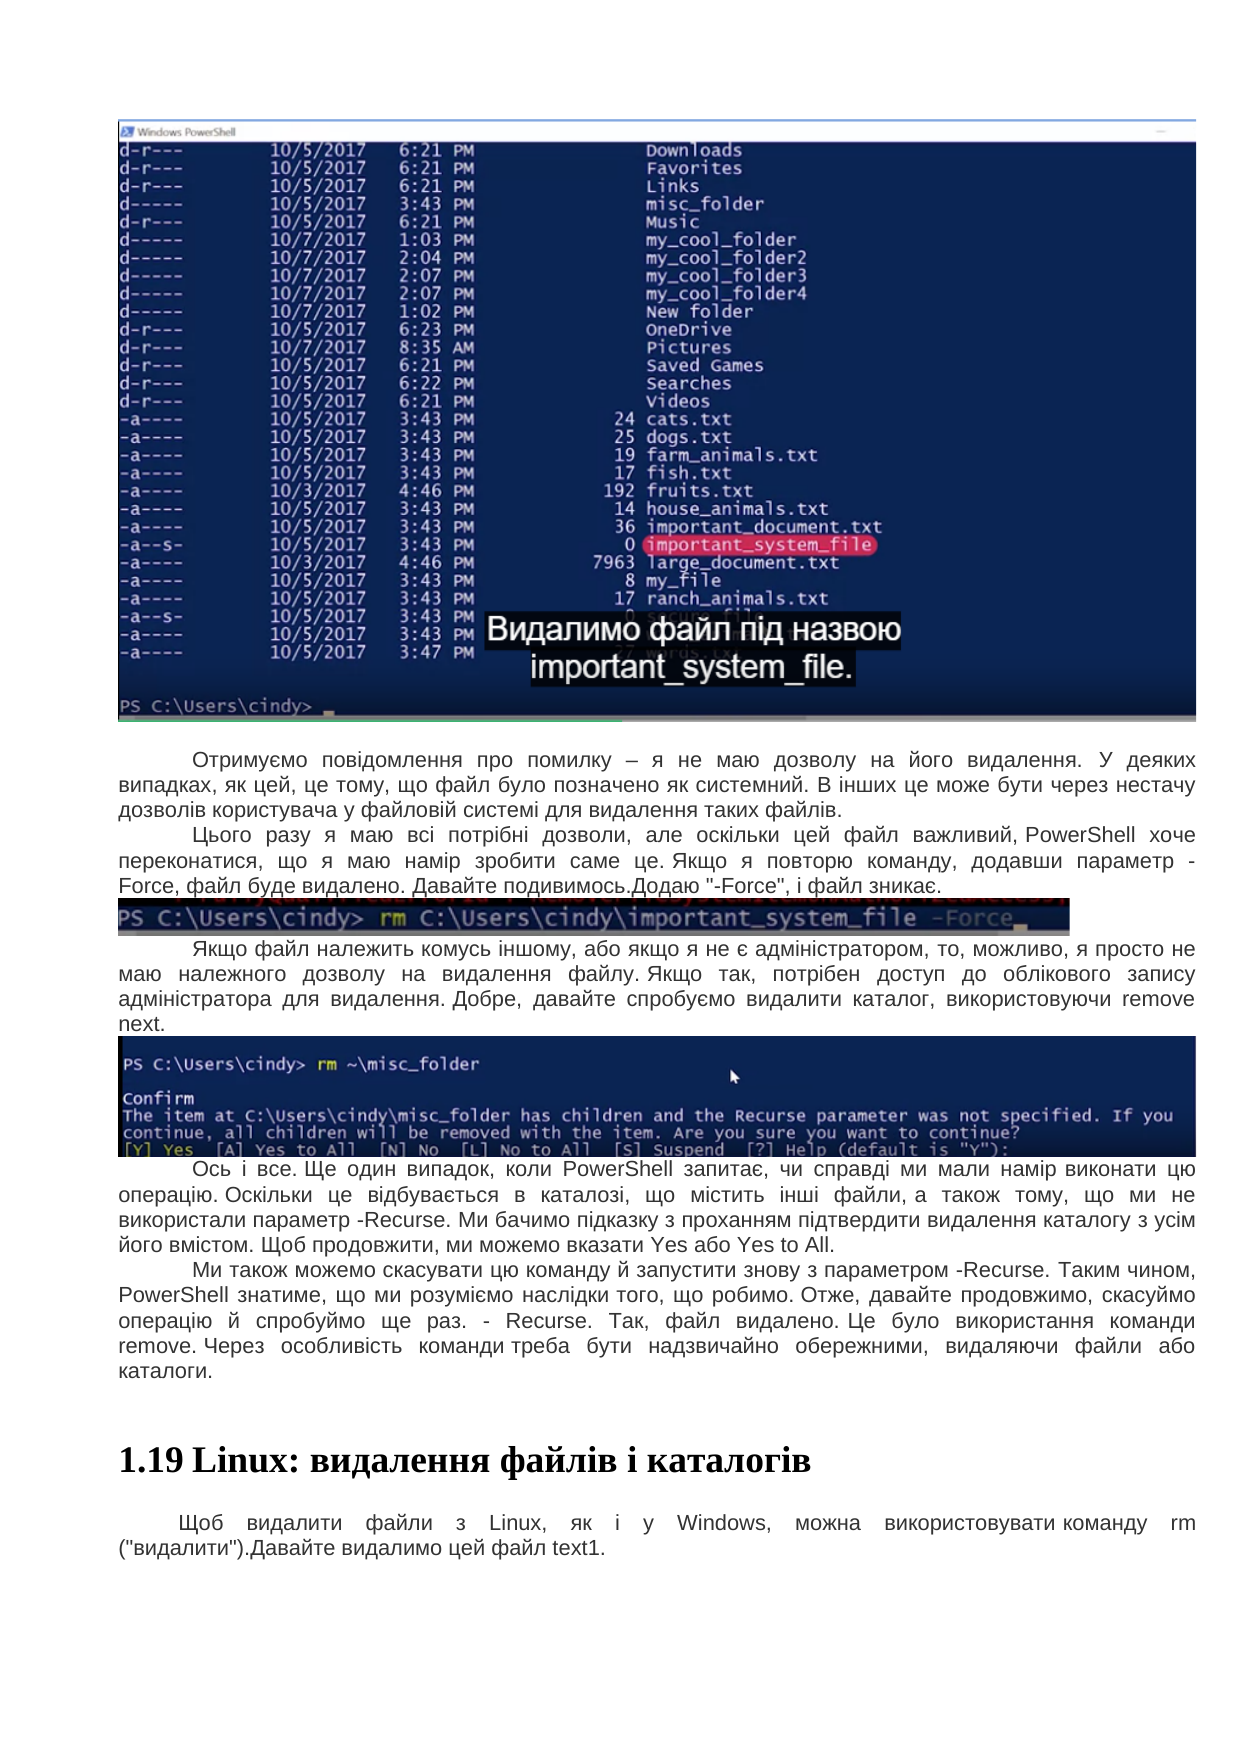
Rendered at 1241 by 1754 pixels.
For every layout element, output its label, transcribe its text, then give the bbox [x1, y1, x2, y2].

picture [118, 898, 1070, 936]
picture [118, 1036, 1197, 1157]
picture [118, 118, 1197, 722]
text Отримуємо повідомлення про помилку ‒ я не маю дозволу на його видалення. У деяких випадках, як цей, це тому, що файл було позначено як системний. В інших це може бути через нестачу дозволів користувача у файловій системі для видалення таких файлів. [118, 747, 1196, 822]
text Ось і все. Ще один випадок, коли PowerShell запитає, чи справді ми мали намір виконати цю операцію. Оскільки це відбувається в каталозі, що містить інші файли, а також тому, що ми не використали параметр -Recurse. Ми бачимо підказку з проханням підтвердити видалення каталогу з усім його вмістом. Щоб продовжити, ми можемо вказати Yes або Yes to All. [118, 1157, 1196, 1257]
text Щоб видалити файли з Linux, як і у Windows, можна використовувати команду rm ("видалити").Давайте видалимо цей файл text1. [118, 1510, 1196, 1560]
text Якщо файл належить комусь іншому, або якщо я не є адміністратором, то, можливо, я просто не маю належного дозволу на видалення файлу. Якщо так, потрібен доступ до облікового запису адміністратора для видалення. Добре, давайте спробуємо видалити каталог, використовуючи remove next. [118, 936, 1196, 1036]
text Цього разу я маю всі потрібні дозволи, але оскільки цей файл важливий, PowerShell хоче переконатися, що я маю намір зробити саме це. Якщо я повторю команду, додавши параметр -Force, файл буде видалено. Давайте подивимось.Додаю "-Force", і файл зникає. [118, 822, 1196, 898]
text Ми також можемо скасувати цю команду й запустити знову з параметром -Recurse. Таким чином, PowerShell знатиме, що ми розуміємо наслідки того, що робимо. Отже, давайте продовжимо, скасуймо операцію й спробуймо ще раз. - Recurse. Так, файл видалено. Це було використання команди remove. Через особливість команди треба бути надзвичайно обережними, видаляючи файли або каталоги. [118, 1257, 1196, 1383]
subtitle Linux: видалення файлів і каталогів [118, 1438, 1196, 1481]
